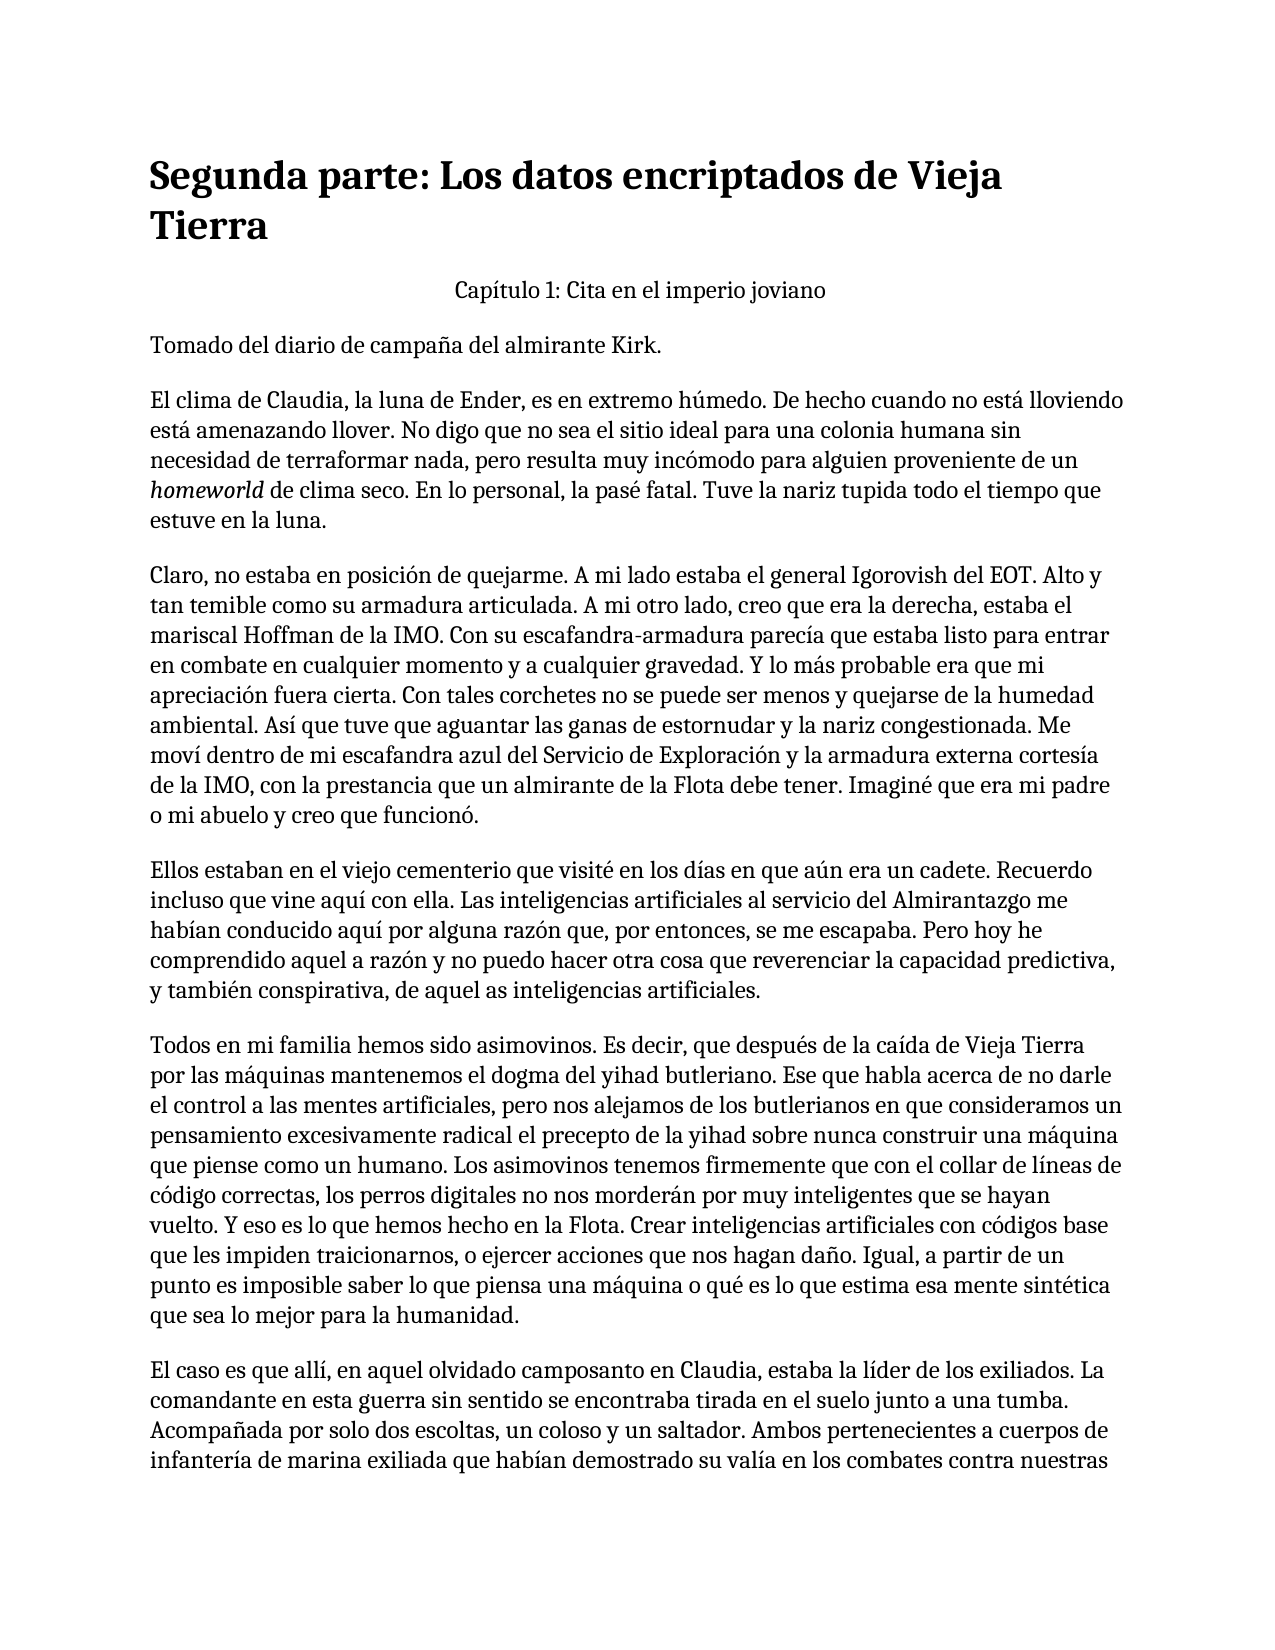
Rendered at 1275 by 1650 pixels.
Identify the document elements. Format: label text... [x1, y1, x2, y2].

text Ellos estaban en el viejo cementerio que visité en los días en que aún era un cadete. Recuerdo incluso que vine aquí con ella. Las inteligencias artificiales al servicio del Almirantazgo me habían conducido aquí por alguna razón que, por entonces, se me escapaba. Pero hoy he comprendido aquel a razón y no puedo hacer otra cosa que reverenciar la capacidad predictiva, y también conspirativa, de aquel as inteligencias artificiales. [150, 855, 1125, 1005]
text Tomado del diario de campaña del almirante Kirk. [150, 330, 1125, 360]
text Claro, no estaba en posición de quejarme. A mi lado estaba el general Igorovish del EOT. Alto y tan temible como su armadura articulada. A mi otro lado, creo que era la derecha, estaba el mariscal Hoffman de la IMO. Con su escafandra-armadura parecía que estaba listo para entrar en combate en cualquier momento y a cualquier gravedad. Y lo más probable era que mi apreciación fuera cierta. Con tales corchetes no se puede ser menos y quejarse de la humedad ambiental. Así que tuve que aguantar las ganas de estornudar y la nariz congestionada. Me moví dentro de mi escafandra azul del Servicio de Exploración y la armadura externa cortesía de la IMO, con la prestancia que un almirante de la Flota debe tener. Imaginé que era mi padre o mi abuelo y creo que funcionó. [150, 560, 1125, 830]
text Todos en mi familia hemos sido asimovinos. Es decir, que después de la caída de Vieja Tierra por las máquinas mantenemos el dogma del yihad butleriano. Ese que habla acerca de no darle el control a las mentes artificiales, pero nos alejamos de los butlerianos en que consideramos un pensamiento excesivamente radical el precepto de la yihad sobre nunca construir una máquina que piense como un humano. Los asimovinos tenemos firmemente que con el collar de líneas de código correctas, los perros digitales no nos morderán por muy inteligentes que se hayan vuelto. Y eso es lo que hemos hecho en la Flota. Crear inteligencias artificiales con códigos base que les impiden traicionarnos, o ejercer acciones que nos hagan daño. Igual, a partir de un punto es imposible saber lo que piensa una máquina o qué es lo que estima esa mente sintética que sea lo mejor para la humanidad. [150, 1030, 1125, 1330]
subtitle Segunda parte: Los datos encriptados de Vieja Tierra [150, 150, 1125, 250]
list Capítulo 1: Cita en el imperio joviano [150, 275, 1125, 305]
text El clima de Claudia, la luna de Ender, es en extremo húmedo. De hecho cuando no está lloviendo está amenazando llover. No digo que no sea el sitio ideal para una colonia humana sin necesidad de terraformar nada, pero resulta muy incómodo para alguien proveniente de un homeworld de clima seco. En lo personal, la pasé fatal. Tuve la nariz tupida todo el tiempo que estuve en la luna. [150, 385, 1125, 535]
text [150, 1355, 1125, 1475]
